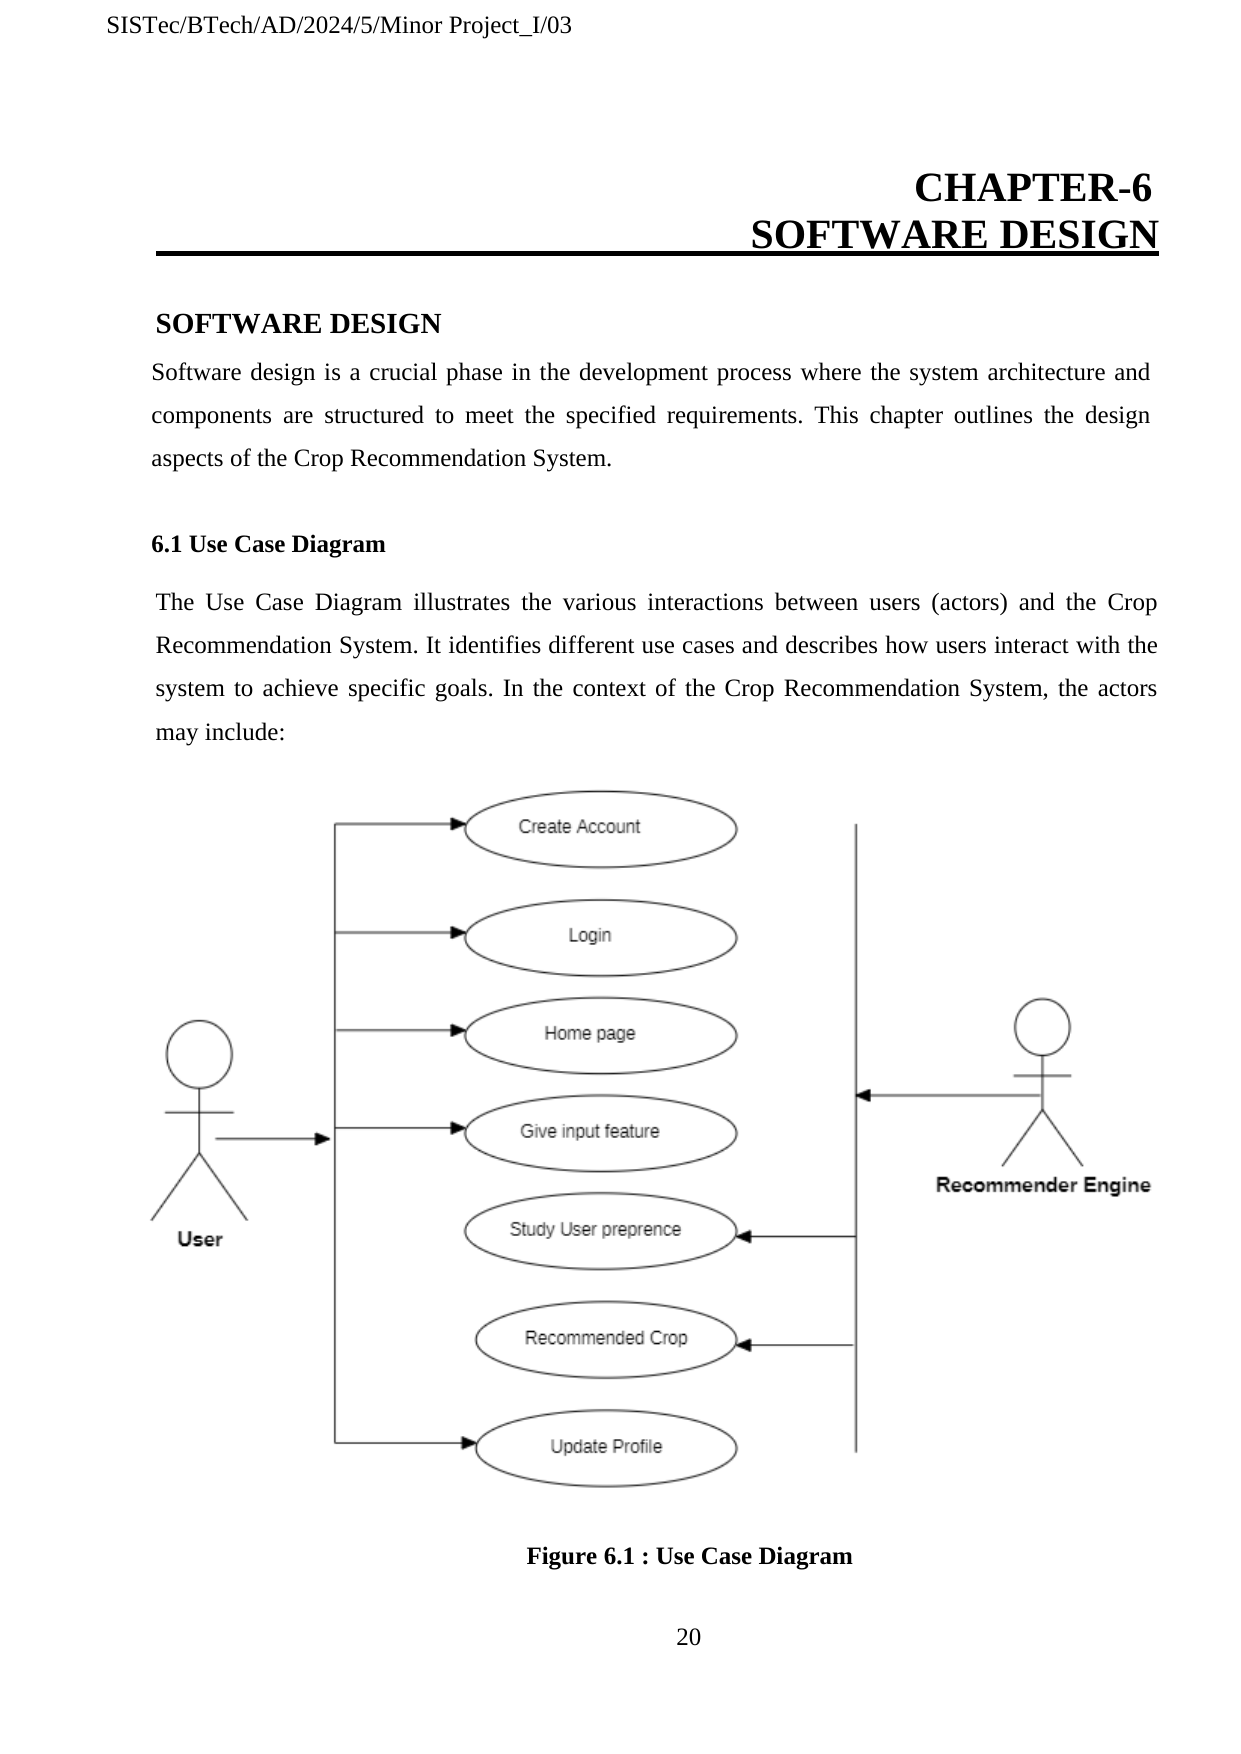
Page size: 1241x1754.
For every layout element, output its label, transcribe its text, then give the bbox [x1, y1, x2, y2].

picture [66, 788, 1177, 1518]
text CHAPTER-6 [67, 163, 1152, 211]
subtitle Use Case Diagram [151, 529, 1152, 558]
subtitle Figure 6.1 : Use Case Diagram [526, 1541, 1176, 1570]
subtitle SOFTWARE DESIGN [67, 307, 1176, 340]
text The Use Case Diagram illustrates the various interactions between users (actors) and the Crop Recommendation System. It identifies different use cases and describes how users interact with the system to achieve specific goals. In the context of the Crop Recommendation System, the actors may include: [155, 587, 1159, 745]
text Software design is a crucial phase in the development process where the system architecture and components are structured to meet the specified requirements. This chapter outlines the design aspects of the Crop Recommendation System. [151, 357, 1152, 472]
text SOFTWARE DESIGN [67, 211, 1159, 258]
